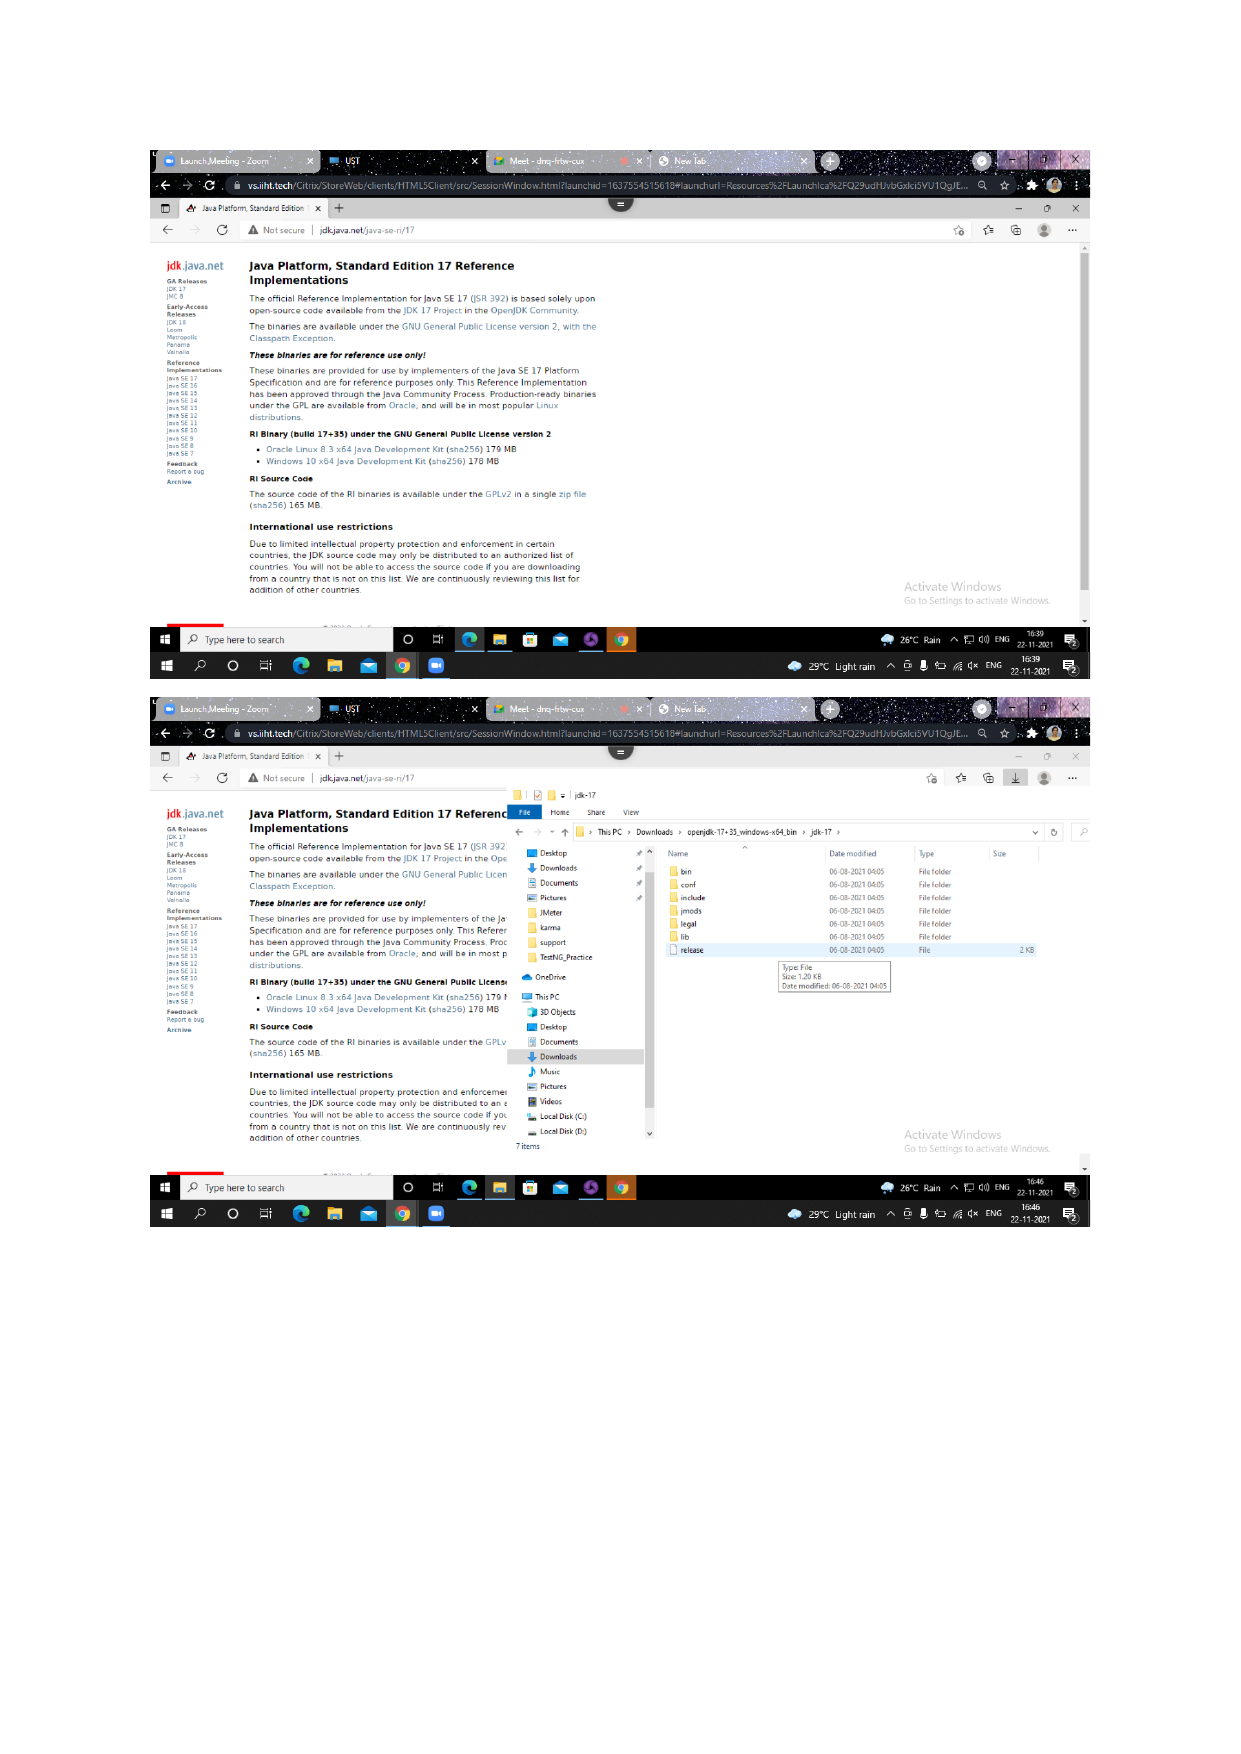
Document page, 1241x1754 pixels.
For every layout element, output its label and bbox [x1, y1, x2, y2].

picture [150, 150, 1091, 679]
picture [150, 697, 1091, 1227]
